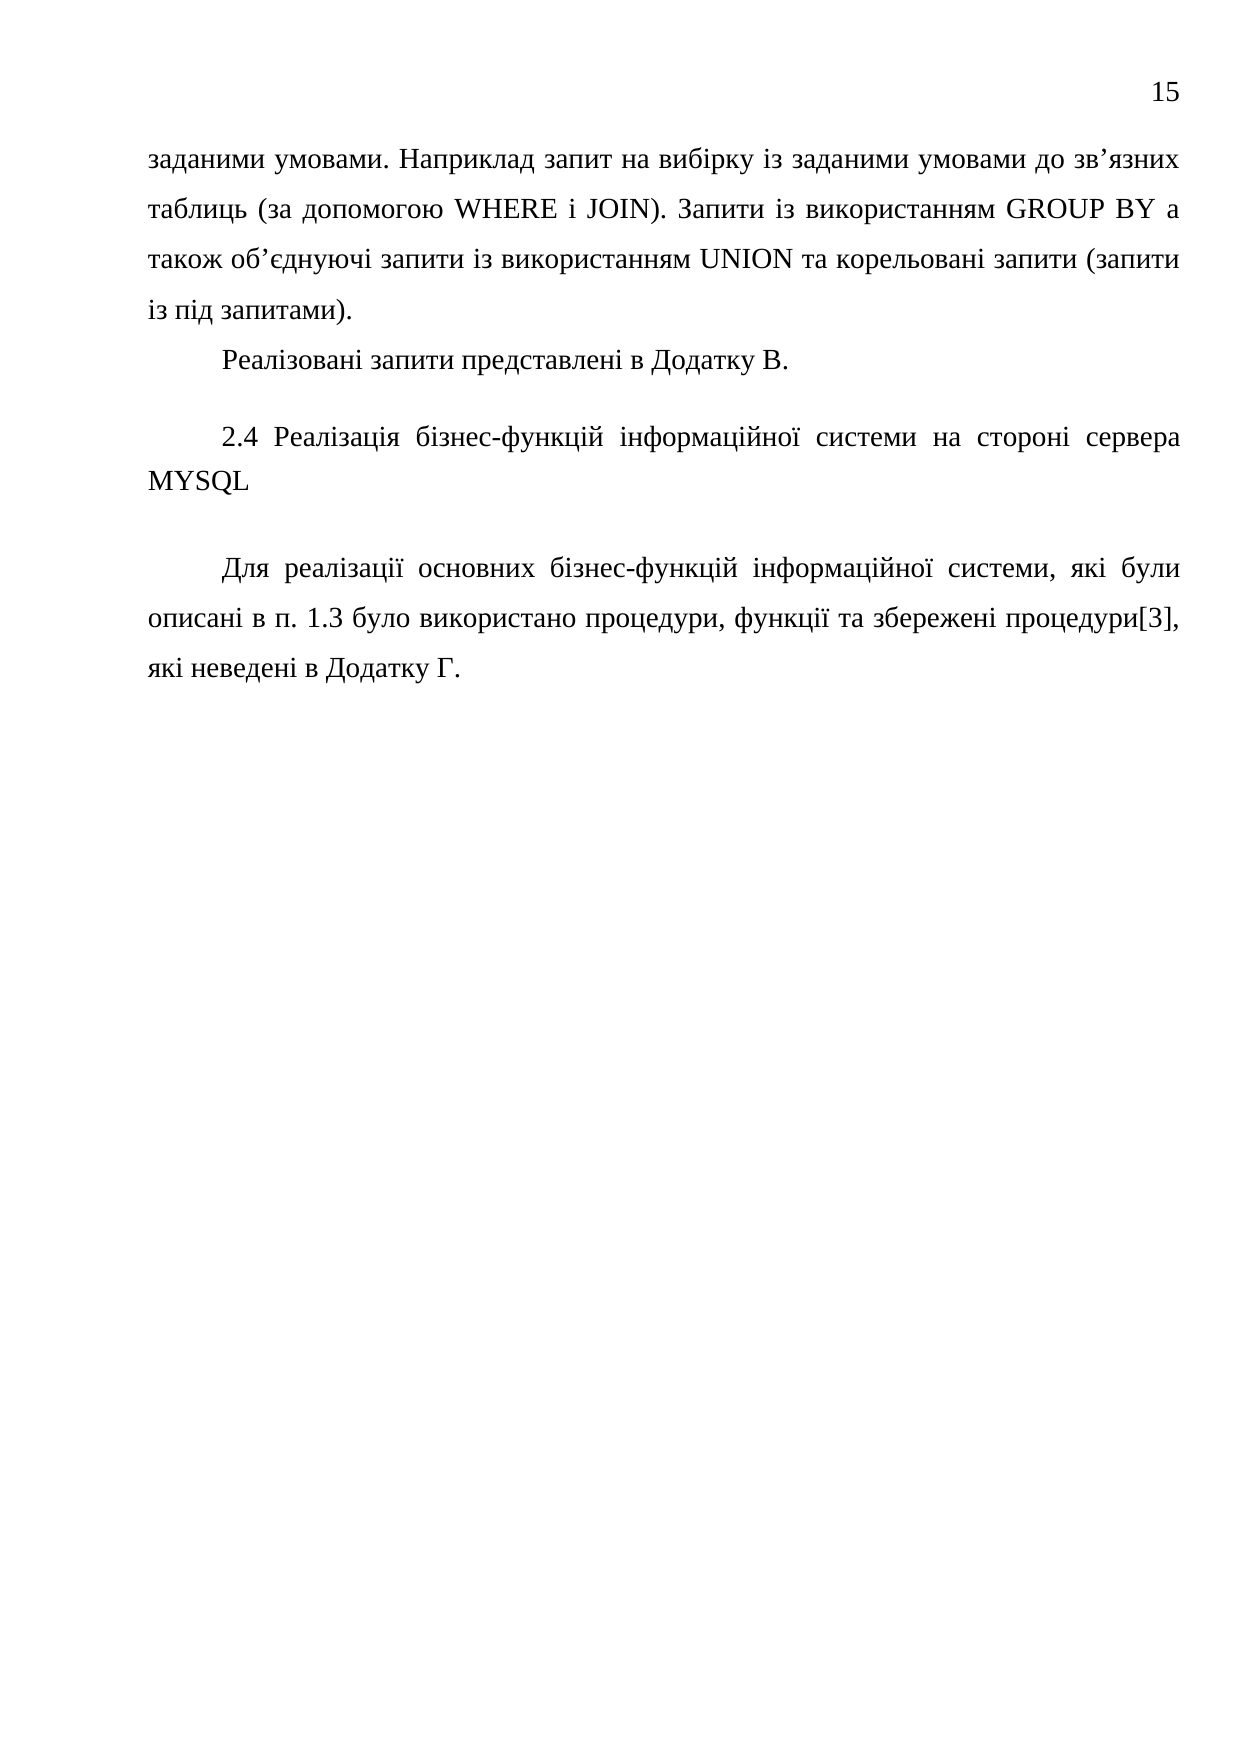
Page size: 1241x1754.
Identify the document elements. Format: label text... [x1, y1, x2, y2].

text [148, 141, 1181, 325]
text 2.4 Реалізація бізнес-функцій інформаційної системи на стороні сервера MYSQL [148, 419, 1181, 496]
text Реалізовані запити представлені в Додатку В. [148, 342, 1181, 376]
text Для реалізації основних бізнес-функцій інформаційної системи, які були описані в п. 1.3 було використано процедури, функції та збережені процедури[3], які неведені в Додатку Г. [148, 550, 1181, 684]
